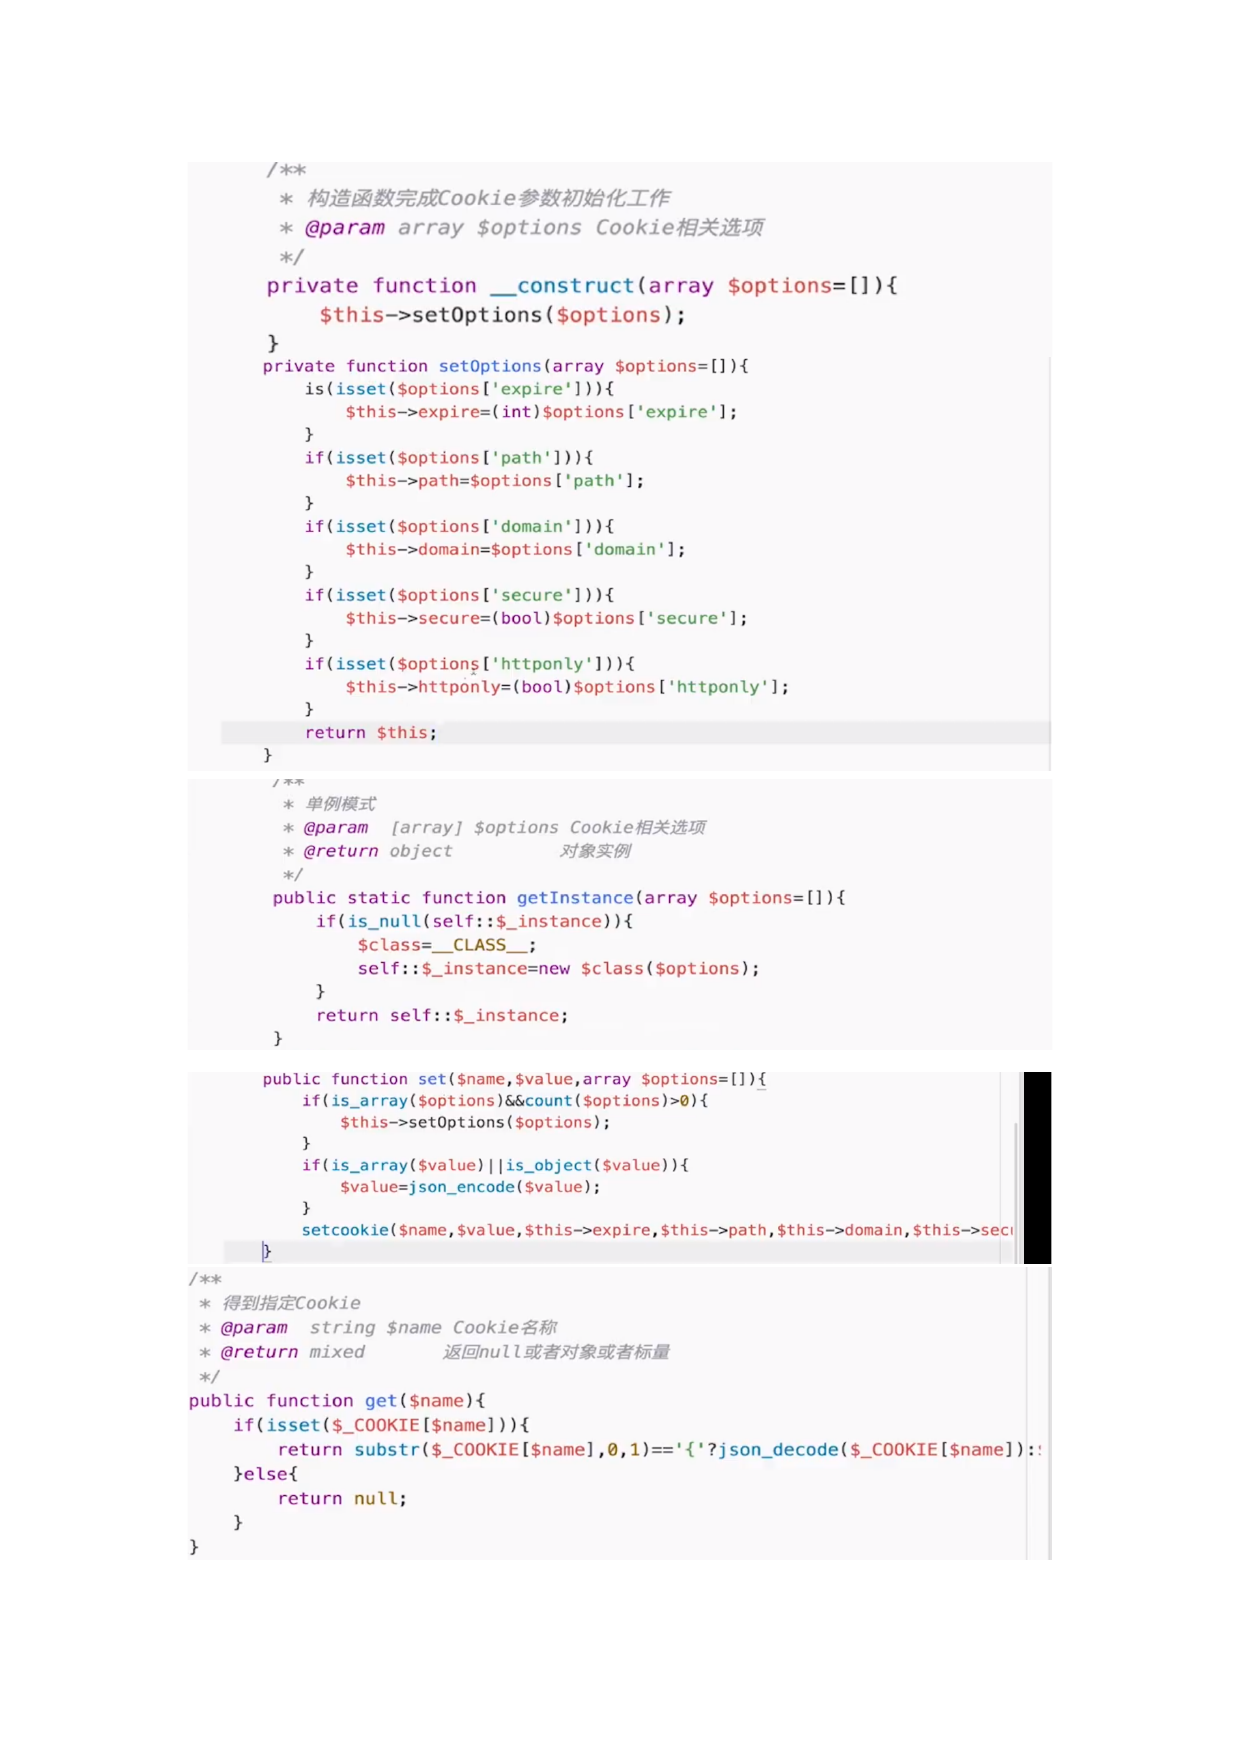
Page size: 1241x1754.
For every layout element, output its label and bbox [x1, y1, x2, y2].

picture [187, 1267, 1052, 1560]
picture [187, 779, 1053, 1050]
picture [187, 1072, 1052, 1264]
picture [187, 162, 1053, 771]
